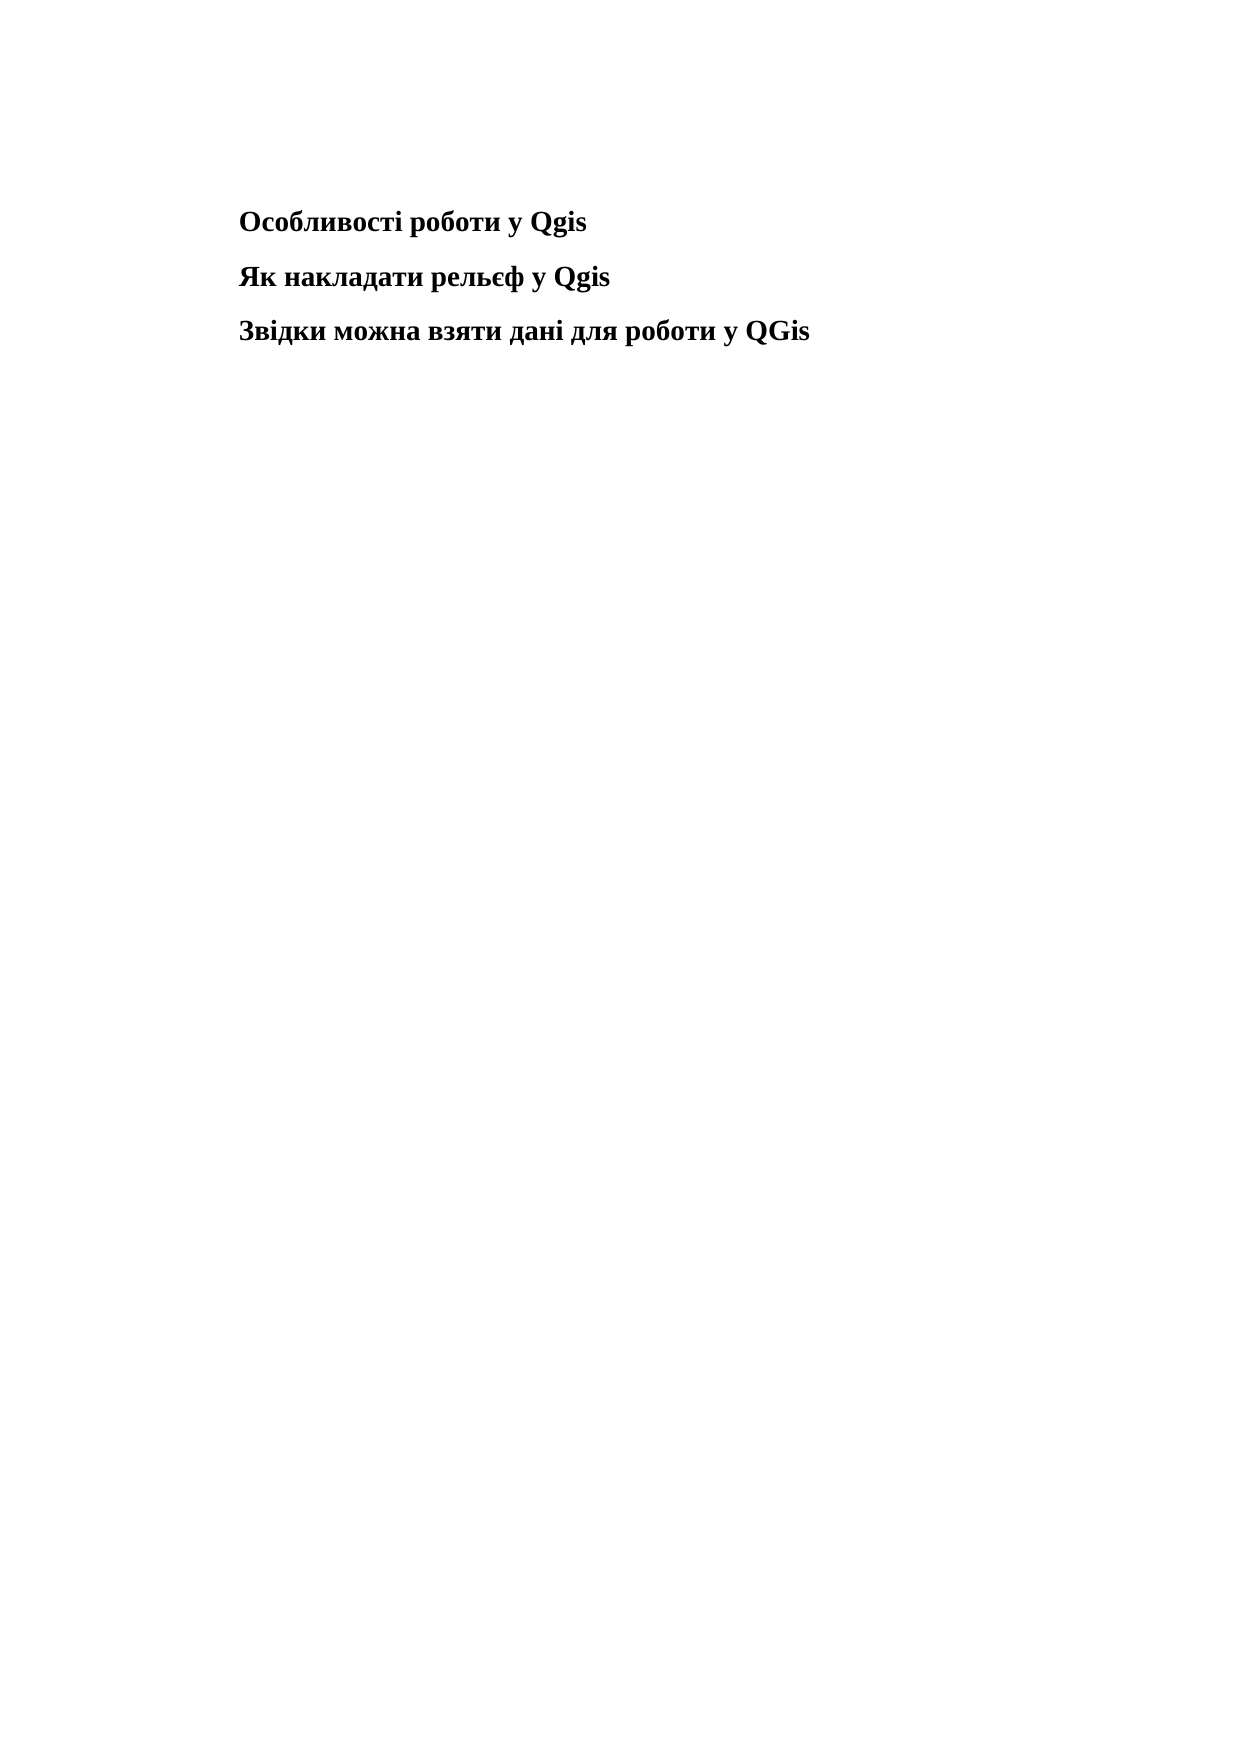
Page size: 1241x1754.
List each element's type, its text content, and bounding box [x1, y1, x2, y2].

text Як накладати рельєф у Qgis [150, 259, 1090, 292]
text Особливості роботи у Qgis [150, 204, 1090, 238]
text Звідки можна взяти дані для роботи у QGis [150, 313, 1090, 347]
